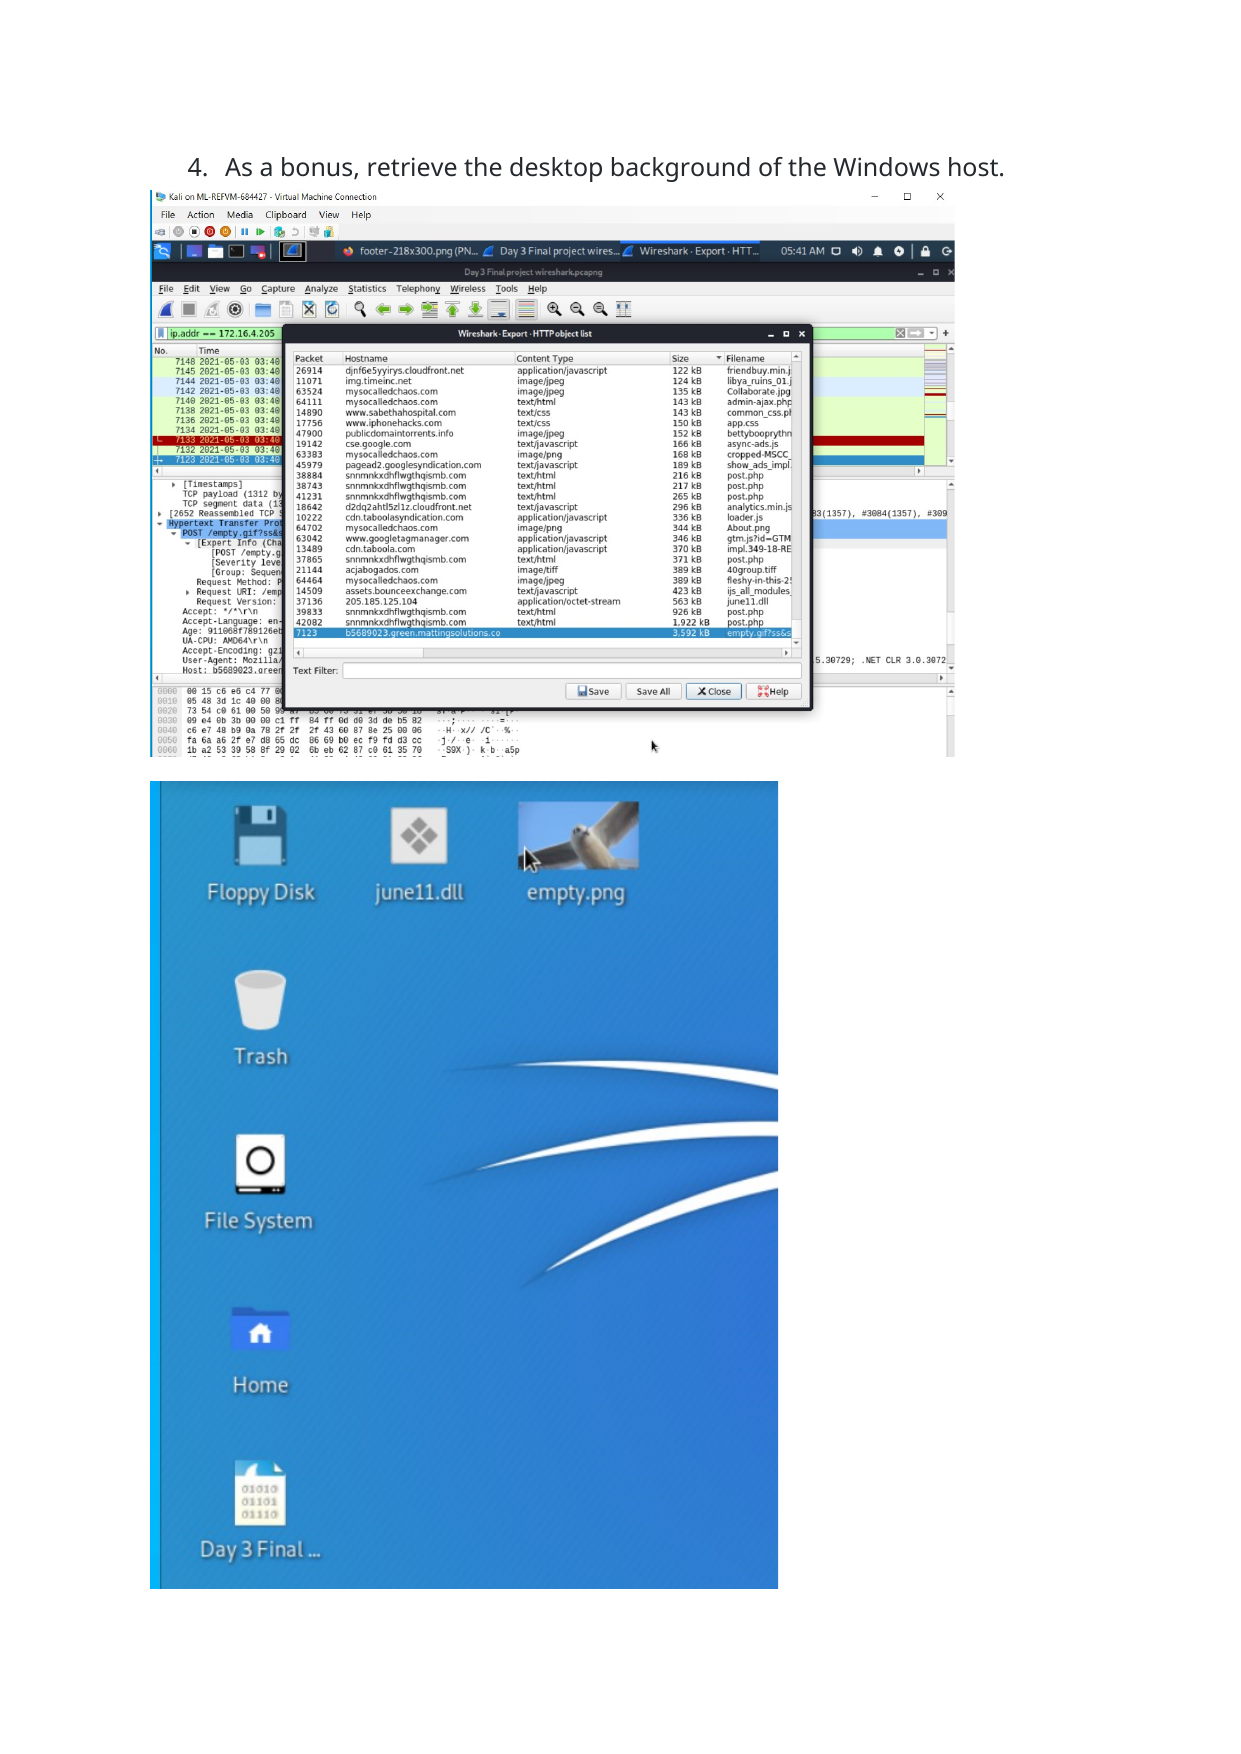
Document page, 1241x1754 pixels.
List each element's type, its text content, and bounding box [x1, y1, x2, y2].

picture [150, 190, 955, 757]
list As a bonus, retrieve the desktop background of the Windows host. [187, 150, 1090, 184]
picture [160, 781, 779, 1589]
